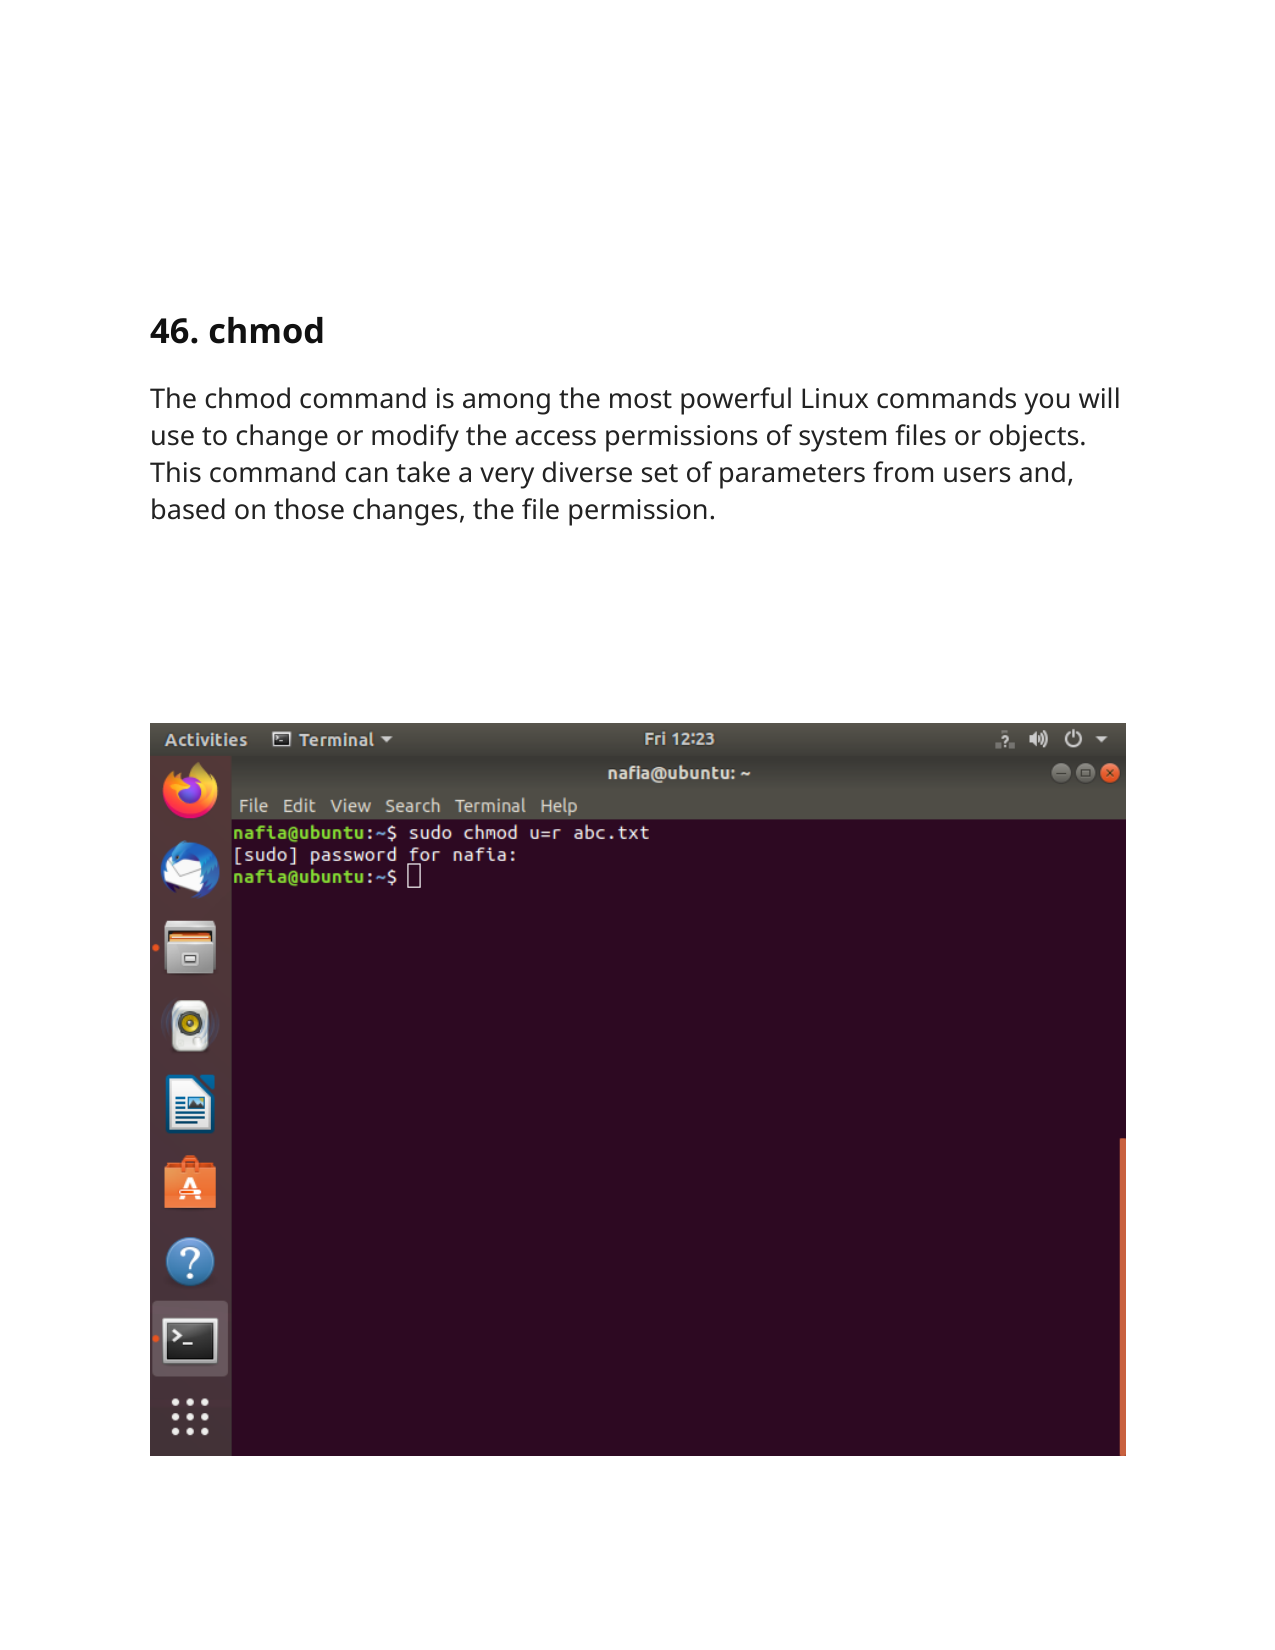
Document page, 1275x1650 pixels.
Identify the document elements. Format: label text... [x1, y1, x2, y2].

text The chmod command is among the most powerful Linux commands you will use to change or modify the access permissions of system files or objects. This command can take a very diverse set of parameters from users and, based on those changes, the file permission. [150, 380, 1125, 527]
picture [150, 723, 1126, 1456]
text 46. chmod [150, 307, 1125, 353]
